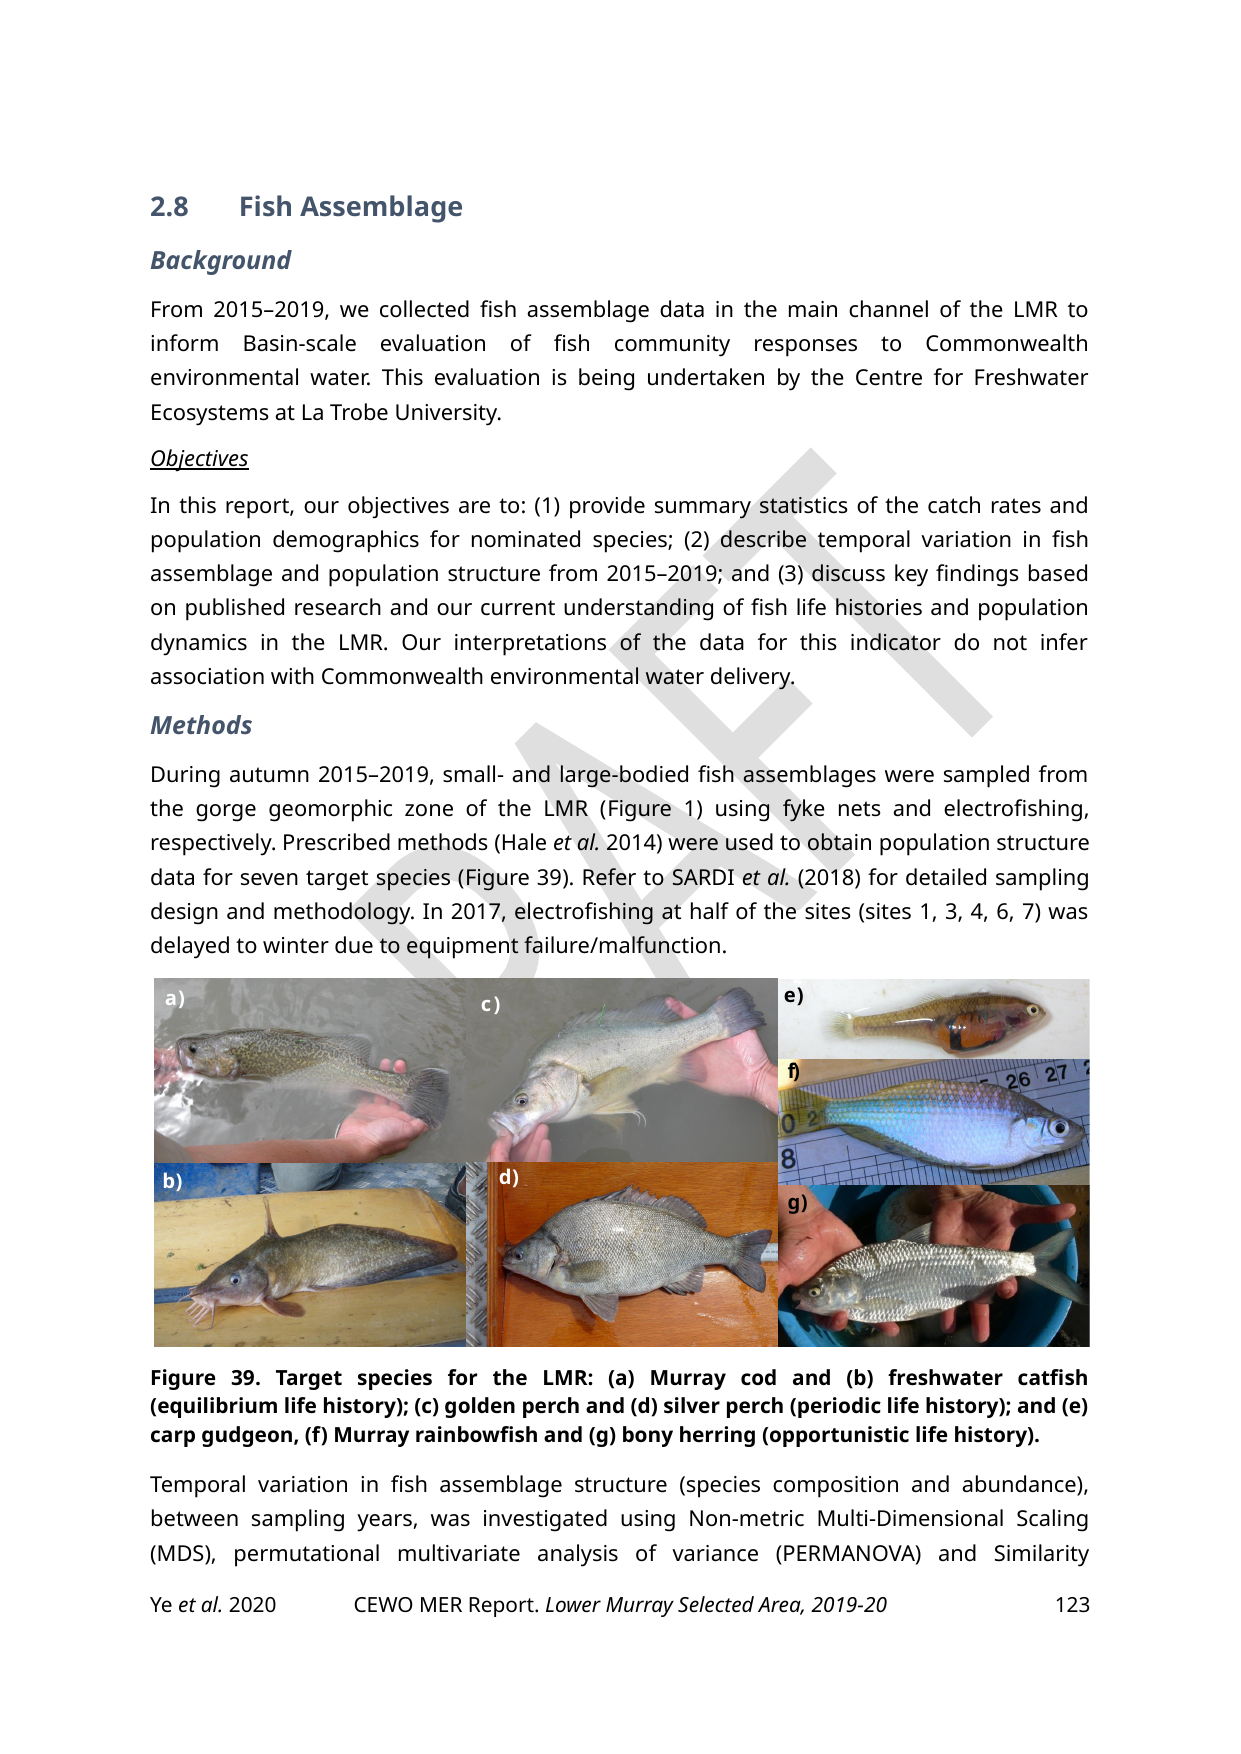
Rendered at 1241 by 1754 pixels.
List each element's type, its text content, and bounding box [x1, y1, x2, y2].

text Objectives [150, 443, 1090, 473]
text From 2015–2019, we collected fish assemblage data in the main channel of the LMR to inform Basin-scale evaluation of fish community responses to Commonwealth environmental water. This evaluation is being undertaken by the Centre for Freshwater Ecosystems at La Trobe University. [150, 294, 1090, 426]
subtitle Methods [150, 707, 1090, 741]
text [150, 1469, 1090, 1567]
subtitle Background [150, 242, 1090, 276]
text In this report, our objectives are to: (1) provide summary statistics of the catch rates and population demographics for nominated species; (2) describe temporal variation in fish assemblage and population structure from 2015–2019; and (3) discuss key findings based on published research and our current understanding of fish life histories and population dynamics in the LMR. Our interpretations of the data for this indicator do not infer association with Commonwealth environmental water delivery. [150, 490, 1090, 691]
text During autumn 2015–2019, small- and large-bodied fish assemblages were sampled from the gorge geomorphic zone of the LMR (Figure 1) using fyke nets and electrofishing, respectively. Prescribed methods (Hale et al. 2014) were used to obtain population structure data for seven target species (Figure 38). Refer to SARDI et al. (2018) for detailed sampling design and methodology. In 2017, electrofishing at half of the sites (sites 1, 3, 4, 6, 7) was delayed to winter due to equipment failure/malfunction. [150, 759, 1090, 960]
text Figure 39. Target species for the LMR: (a) Murray cod and (b) freshwater catfish (equilibrium life history); (c) golden perch and (d) silver perch (periodic life history); and (e) carp gudgeon, (f) Murray rainbowfish and (g) bony herring (opportunistic life history). [150, 1363, 1090, 1448]
subtitle Fish Assemblage [150, 187, 1090, 224]
